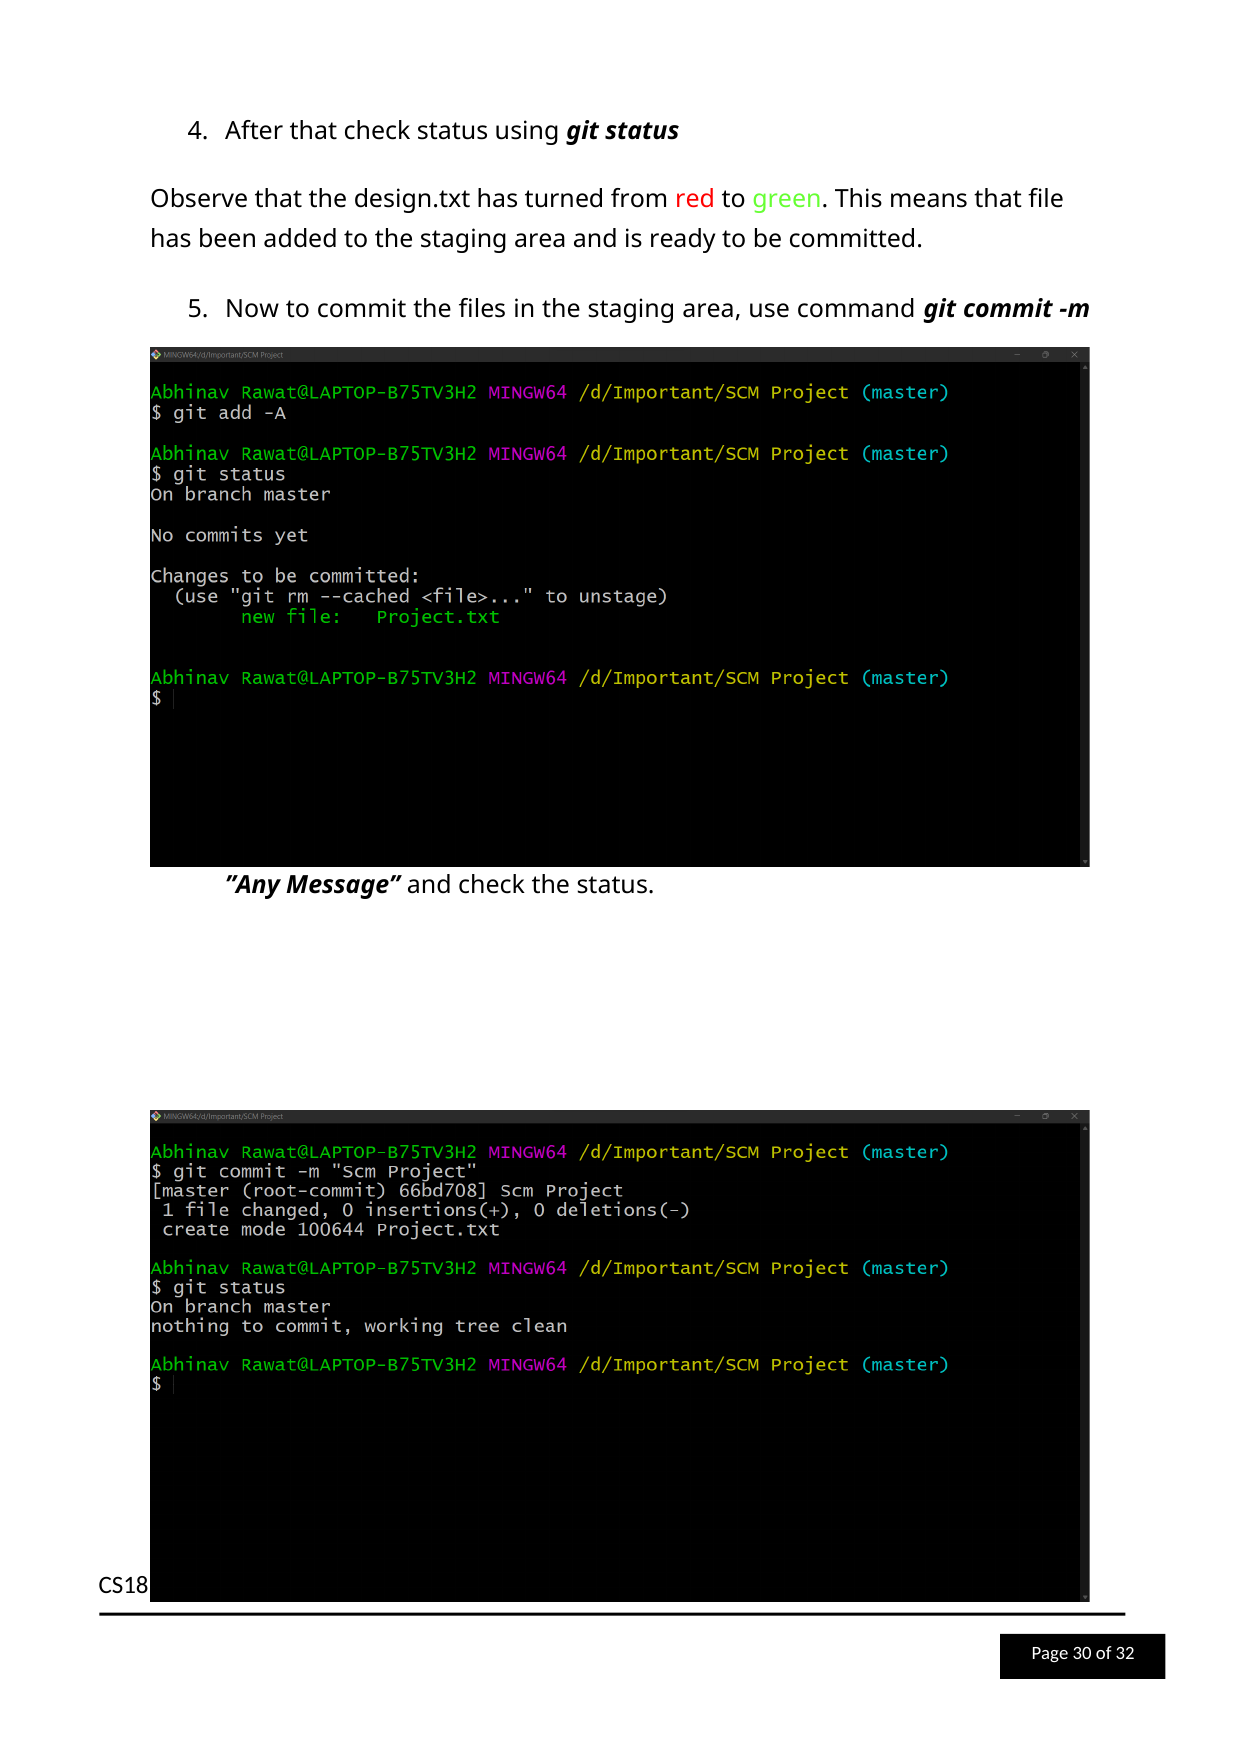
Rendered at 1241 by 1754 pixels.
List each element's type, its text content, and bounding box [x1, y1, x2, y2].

picture [150, 347, 1090, 867]
list Now to commit the files in the staging area, use command git commit -m ”Any Message” and check the status. [187, 291, 1090, 347]
list Now to commit the files in the staging area, use command git commit -m ”Any Message” and check the status. [187, 867, 1090, 900]
list After that check status using git status [187, 113, 1090, 147]
picture [150, 1110, 1090, 1602]
text Observe that the design.txt has turned from red to green. This means that file has been added to the staging area and is ready to be committed. [150, 181, 1090, 254]
